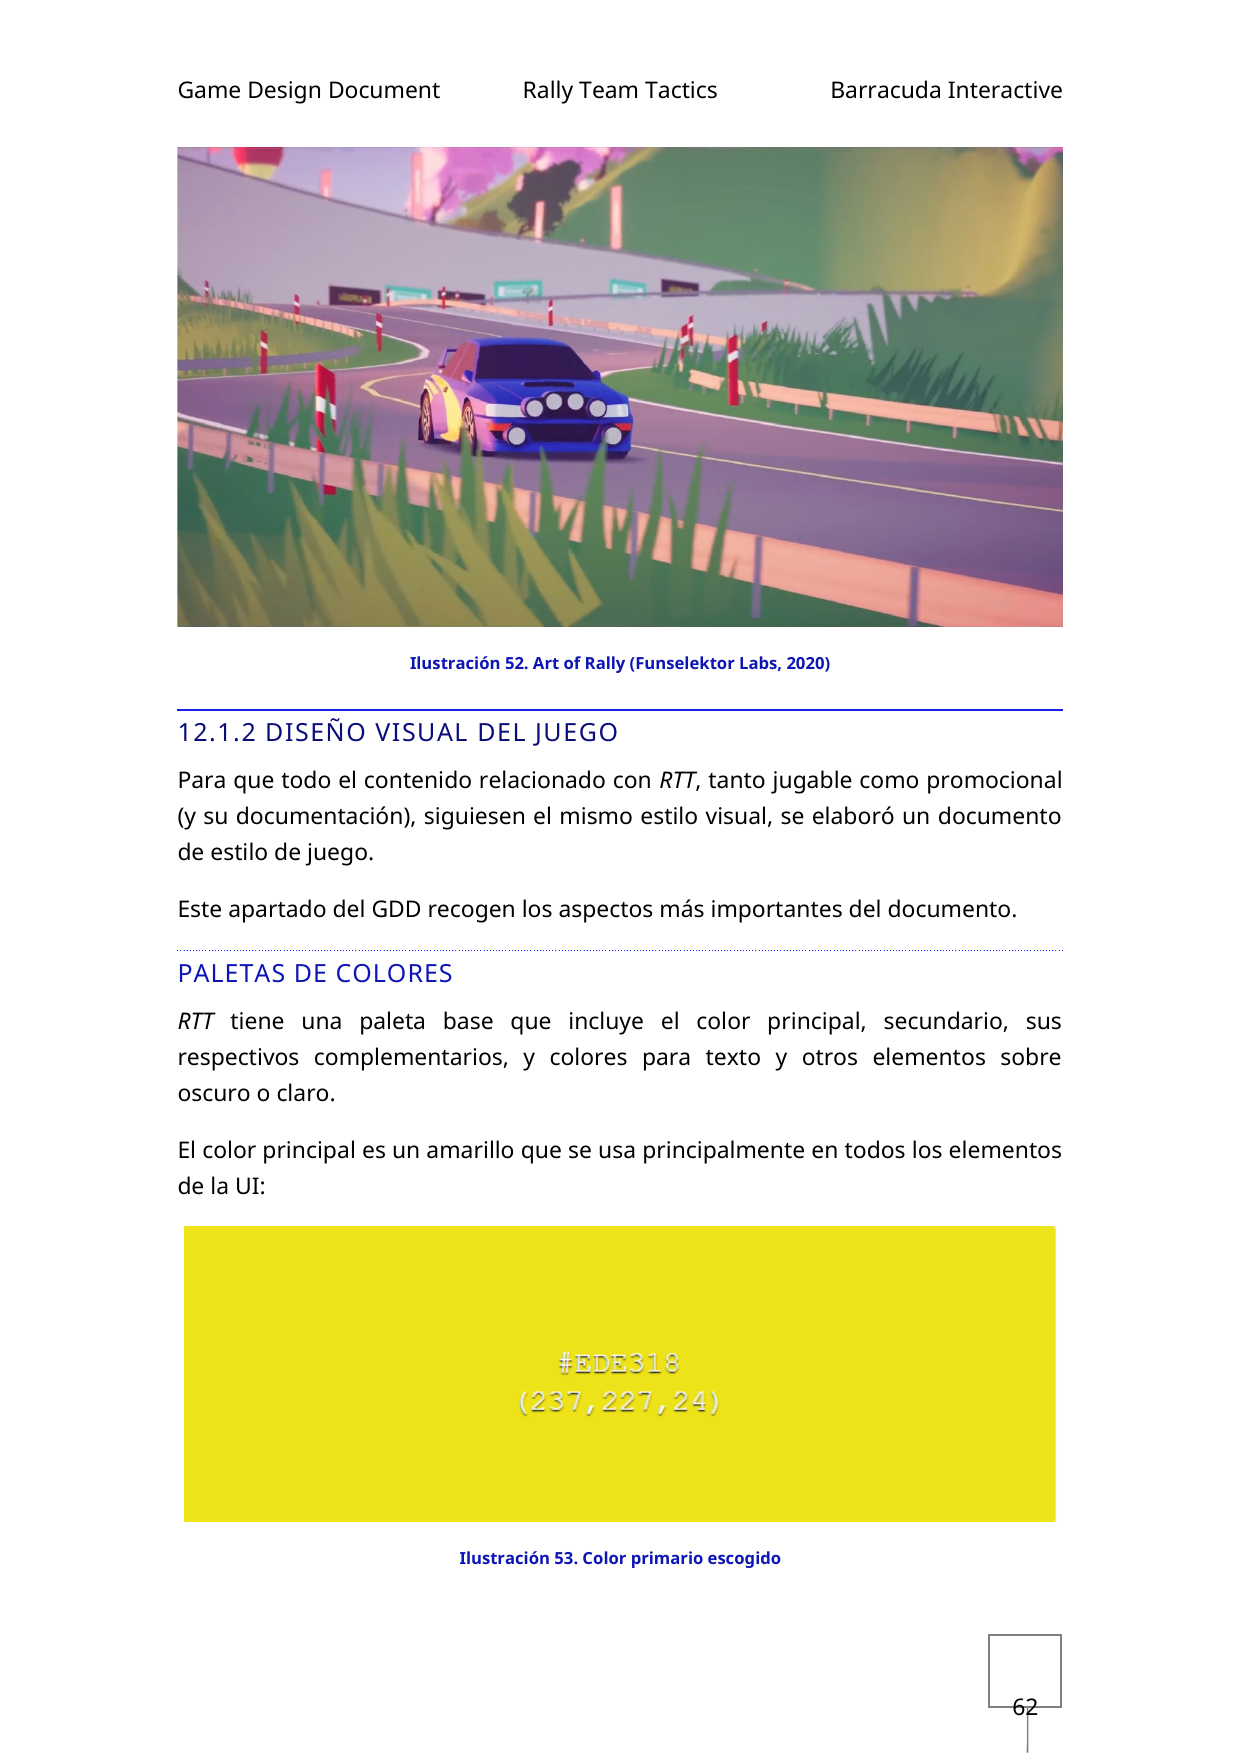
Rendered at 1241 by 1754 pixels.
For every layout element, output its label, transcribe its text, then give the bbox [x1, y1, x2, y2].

text RTT tiene una paleta base que incluye el color principal, secundario, sus respectivos complementarios, y colores para texto y otros elementos sobre oscuro o claro. [177, 1005, 1063, 1108]
picture [184, 1226, 1057, 1522]
subtitle 12.1.2 Diseño visual del juego [177, 711, 1063, 749]
text Para que todo el contenido relacionado con RTT, tanto jugable como promocional (y su documentación), siguiesen el mismo estilo visual, se elaboró un documento de estilo de juego. [177, 764, 1063, 867]
text Ilustración 52. Art of Rally (Funselektor Labs, 2020) [177, 652, 1063, 674]
text El color principal es un amarillo que se usa principalmente en todos los elementos de la UI: [177, 1134, 1063, 1201]
picture [177, 147, 1063, 627]
subtitle Paletas de colores [177, 950, 1063, 989]
text Este apartado del GDD recogen los aspectos más importantes del documento. [177, 893, 1063, 924]
